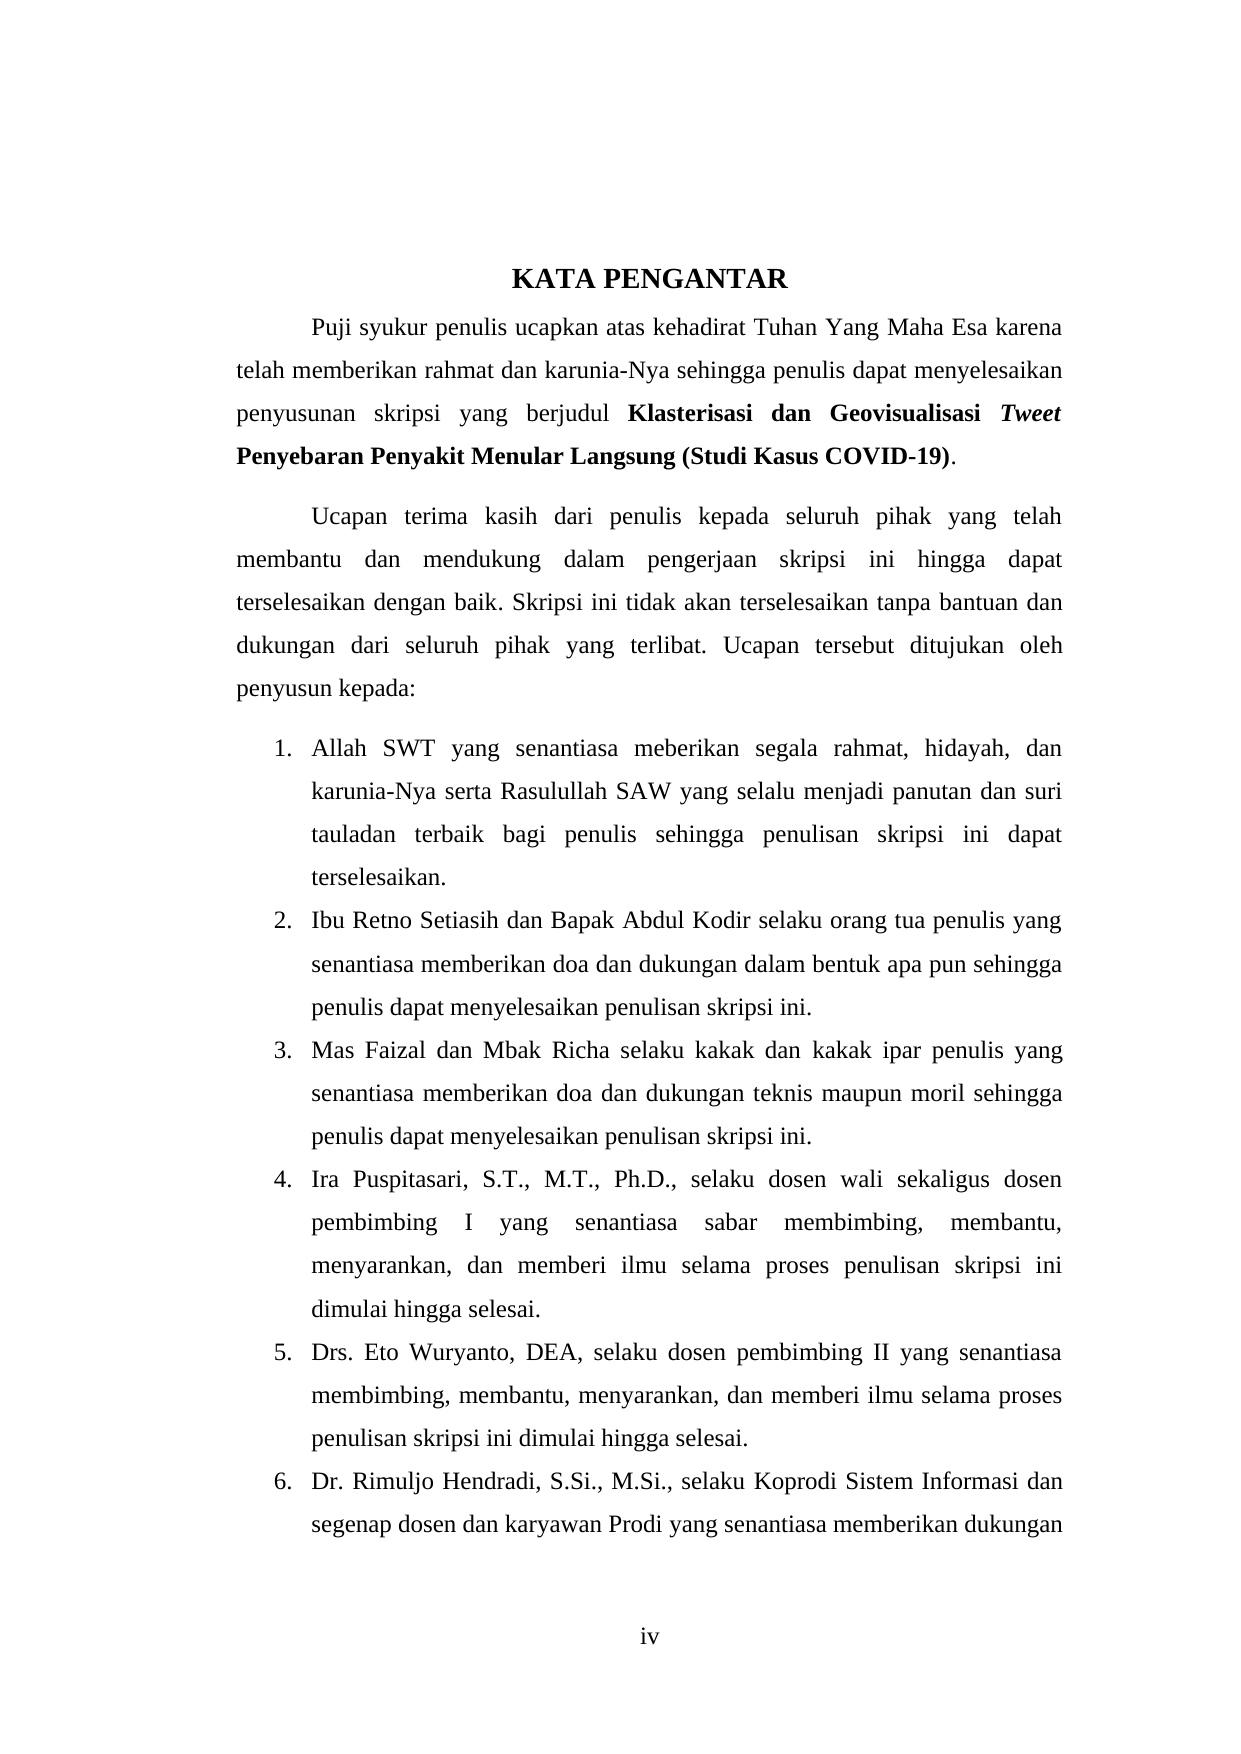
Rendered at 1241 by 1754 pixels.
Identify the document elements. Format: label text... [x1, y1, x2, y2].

list Mas Faizal dan Mbak Richa selaku kakak dan kakak ipar penulis yang senantiasa memberikan doa dan dukungan teknis maupun moril sehingga penulis dapat menyelesaikan penulisan skripsi ini. [274, 1035, 1063, 1150]
list Allah SWT yang senantiasa meberikan segala rahmat, hidayah, dan karunia-Nya serta Rasulullah SAW yang selalu menjadi panutan dan suri tauladan terbaik bagi penulis sehingga penulisan skripsi ini dapat terselesaikan. [274, 733, 1063, 891]
list Drs. Eto Wuryanto, DEA, selaku dosen pembimbing II yang senantiasa membimbing, membantu, menyarankan, dan memberi ilmu selama proses penulisan skripsi ini dimulai hingga selesai. [274, 1337, 1063, 1452]
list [274, 1466, 1063, 1538]
text Ucapan terima kasih dari penulis kepada seluruh pihak yang telah membantu dan mendukung dalam pengerjaan skripsi ini hingga dapat terselesaikan dengan baik. Skripsi ini tidak akan terselesaikan tanpa bantuan dan dukungan dari seluruh pihak yang terlibat. Ucapan tersebut ditujukan oleh penyusun kepada: [236, 501, 1063, 702]
subtitle KATA PENGANTAR [236, 261, 1063, 295]
list Ira Puspitasari, S.T., M.T., Ph.D., selaku dosen wali sekaligus dosen pembimbing I yang senantiasa sabar membimbing, membantu, menyarankan, dan memberi ilmu selama proses penulisan skripsi ini dimulai hingga selesai. [274, 1164, 1063, 1322]
text Puji syukur penulis ucapkan atas kehadirat Tuhan Yang Maha Esa karena telah memberikan rahmat dan karunia-Nya sehingga penulis dapat menyelesaikan penyusunan skripsi yang berjudul Klasterisasi dan Geovisualisasi Tweet Penyebaran Penyakit Menular Langsung (Studi Kasus COVID-19). [236, 312, 1063, 470]
list Ibu Retno Setiasih dan Bapak Abdul Kodir selaku orang tua penulis yang senantiasa memberikan doa dan dukungan dalam bentuk apa pun sehingga penulis dapat menyelesaikan penulisan skripsi ini. [274, 906, 1063, 1021]
